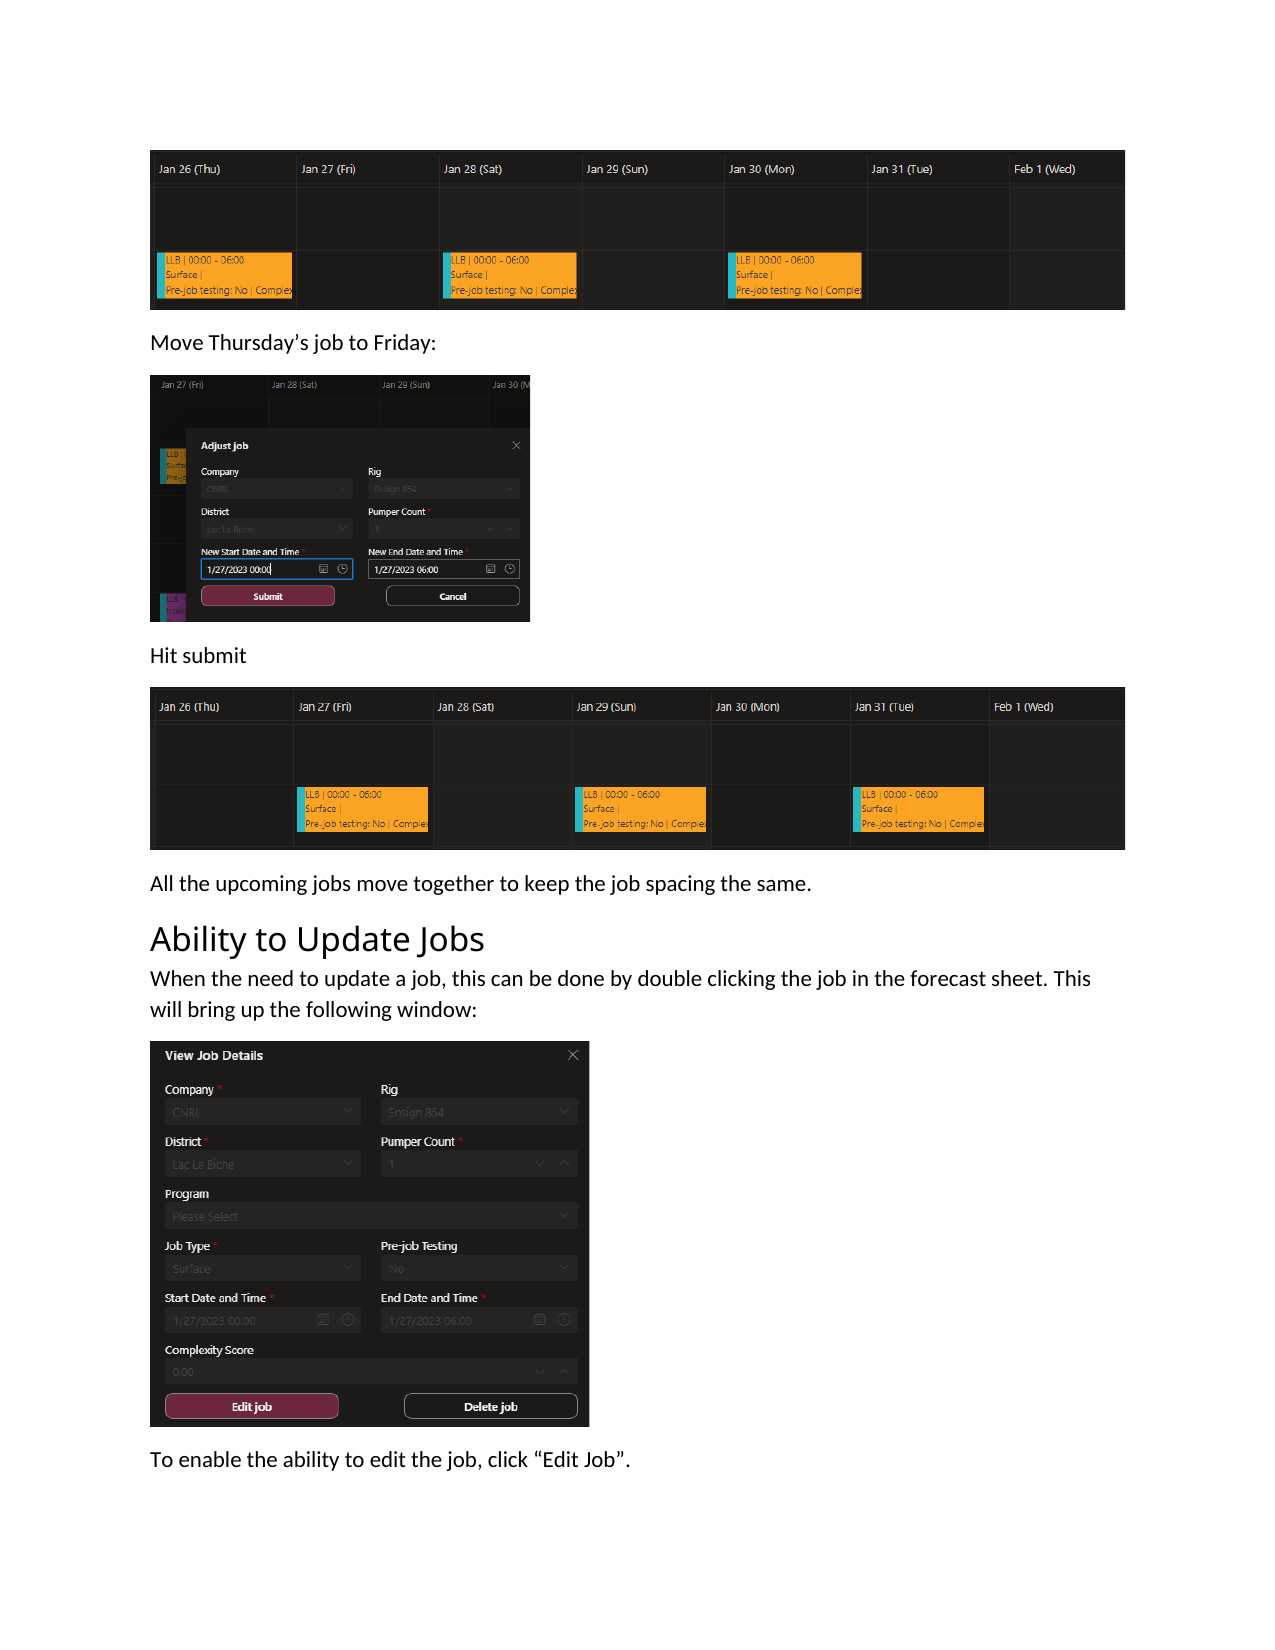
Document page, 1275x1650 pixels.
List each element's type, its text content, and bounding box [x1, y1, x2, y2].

picture [150, 1041, 590, 1427]
picture [150, 375, 530, 622]
text When the need to update a job, this can be done by double clicking the job in the forecast sheet. This will bring up the following window: [150, 964, 1125, 1023]
picture [150, 687, 1125, 850]
subtitle Ability to Update Jobs [150, 916, 1125, 961]
text To enable the ability to edit the job, click “Edit Job”. [150, 1445, 1125, 1473]
text Move Thursday’s job to Friday: [150, 328, 1125, 356]
text Hit submit [150, 641, 1125, 669]
text All the upcoming jobs move together to keep the job spacing the same. [150, 869, 1125, 897]
picture [150, 150, 1125, 310]
